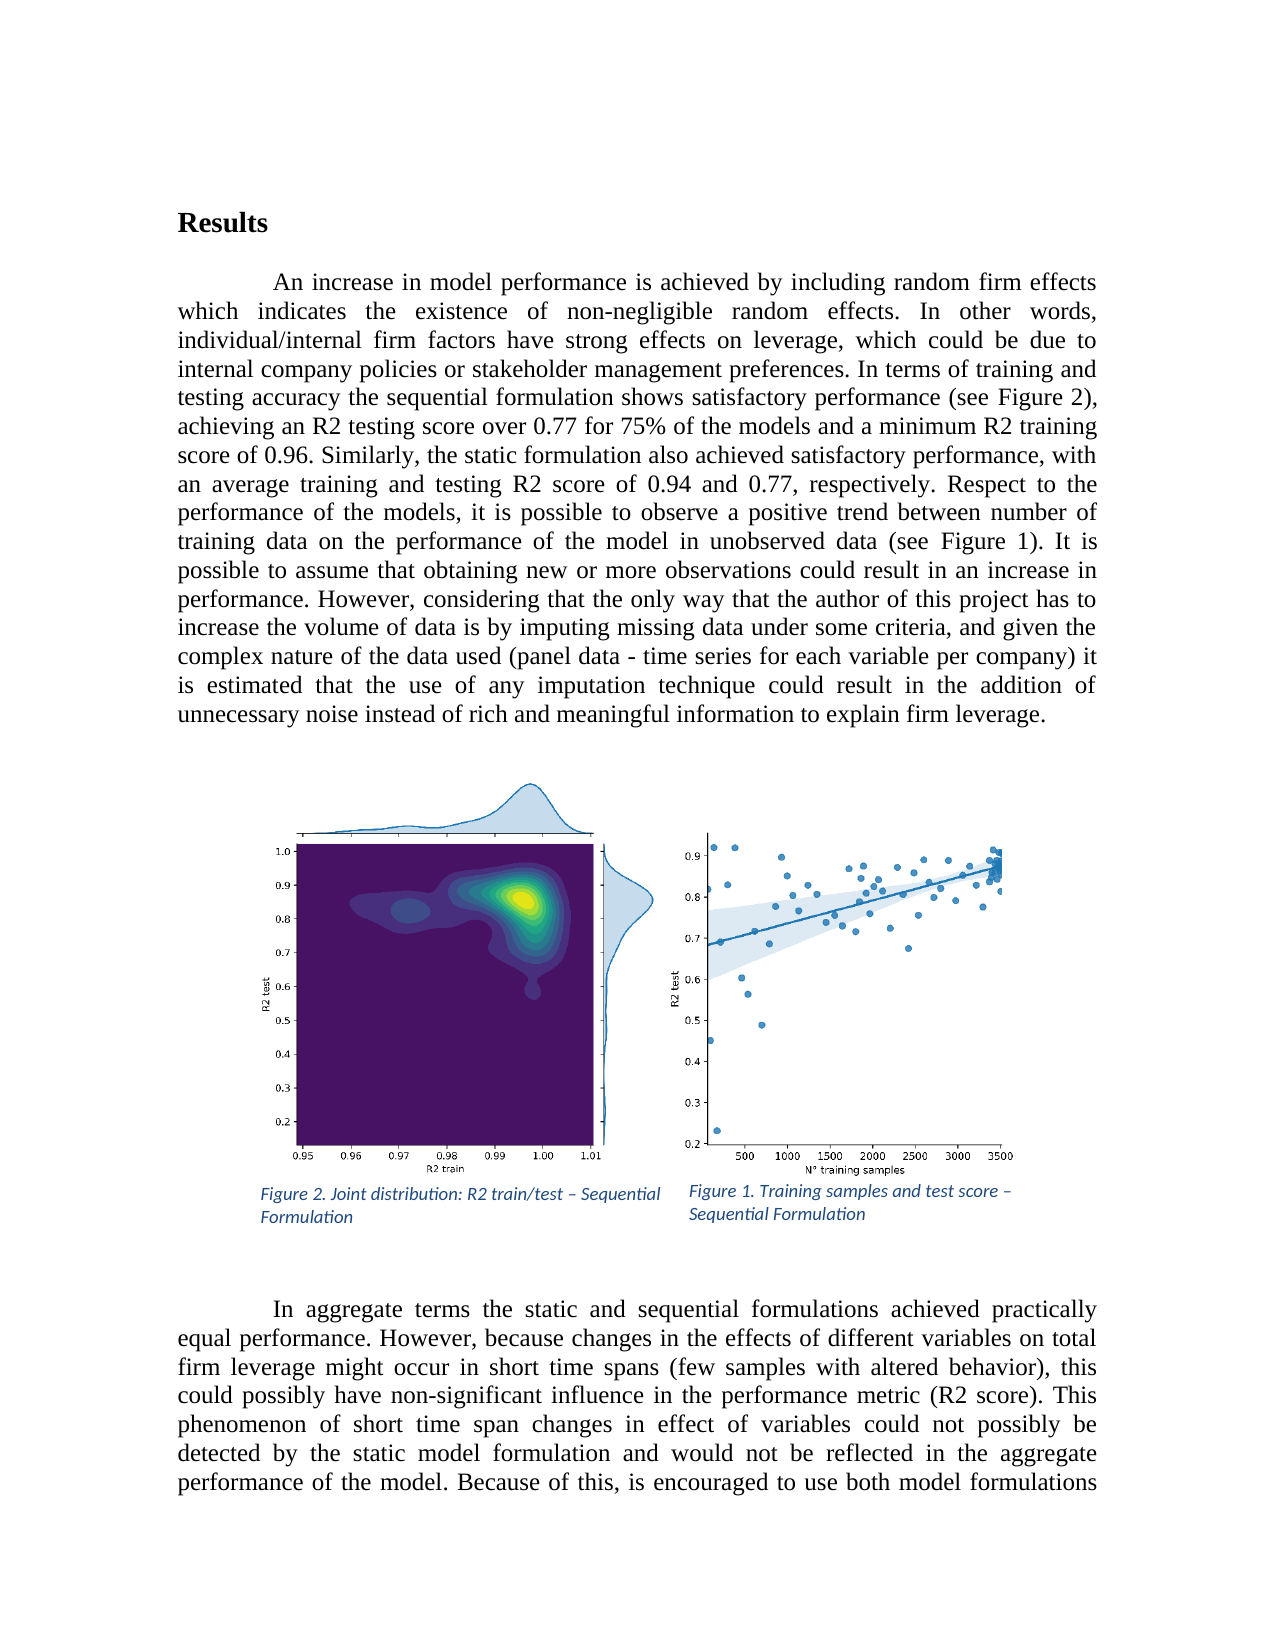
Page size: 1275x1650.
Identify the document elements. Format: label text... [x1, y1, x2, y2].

picture [251, 771, 1024, 1187]
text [177, 1294, 1098, 1496]
text Results [177, 205, 1098, 239]
